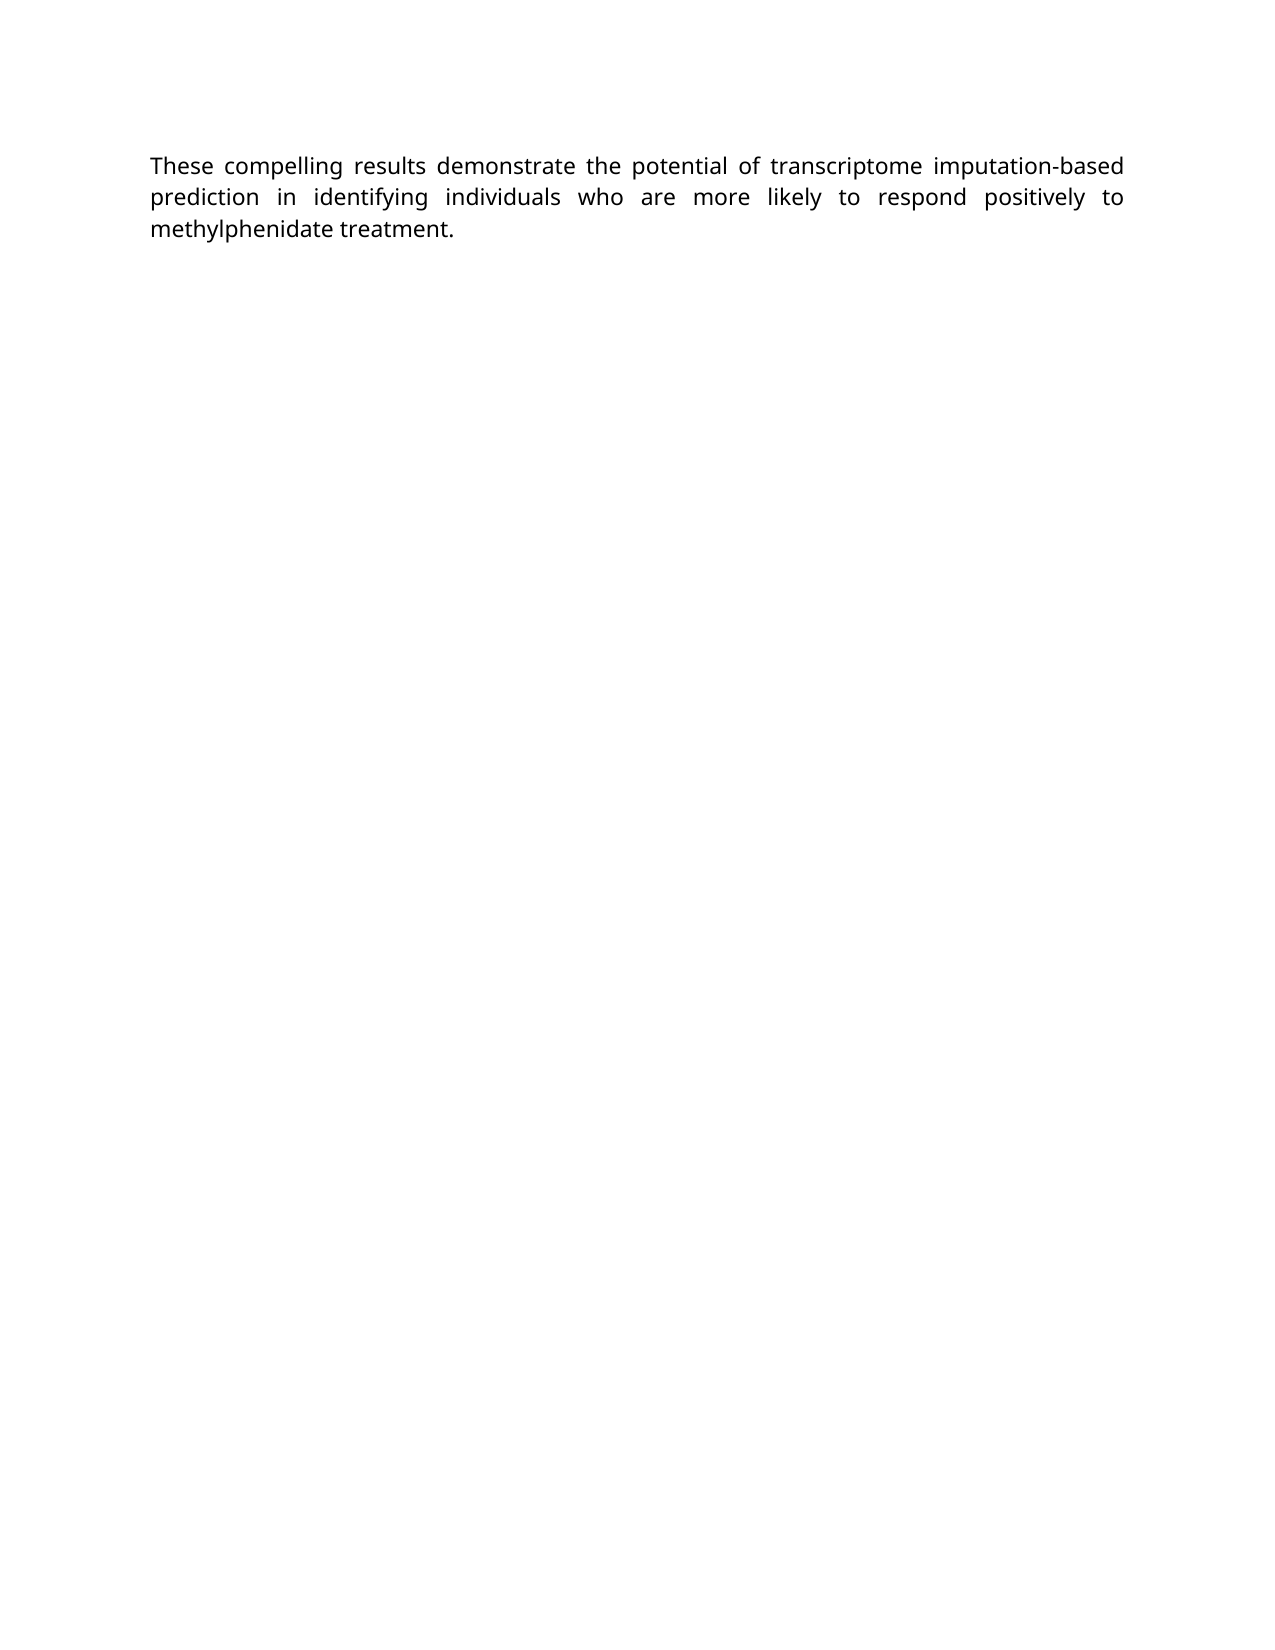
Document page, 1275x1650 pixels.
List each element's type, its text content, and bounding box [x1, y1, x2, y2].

text These compelling results demonstrate the potential of transcriptome imputation-based prediction in identifying individuals who are more likely to respond positively to methylphenidate treatment. [150, 150, 1125, 244]
